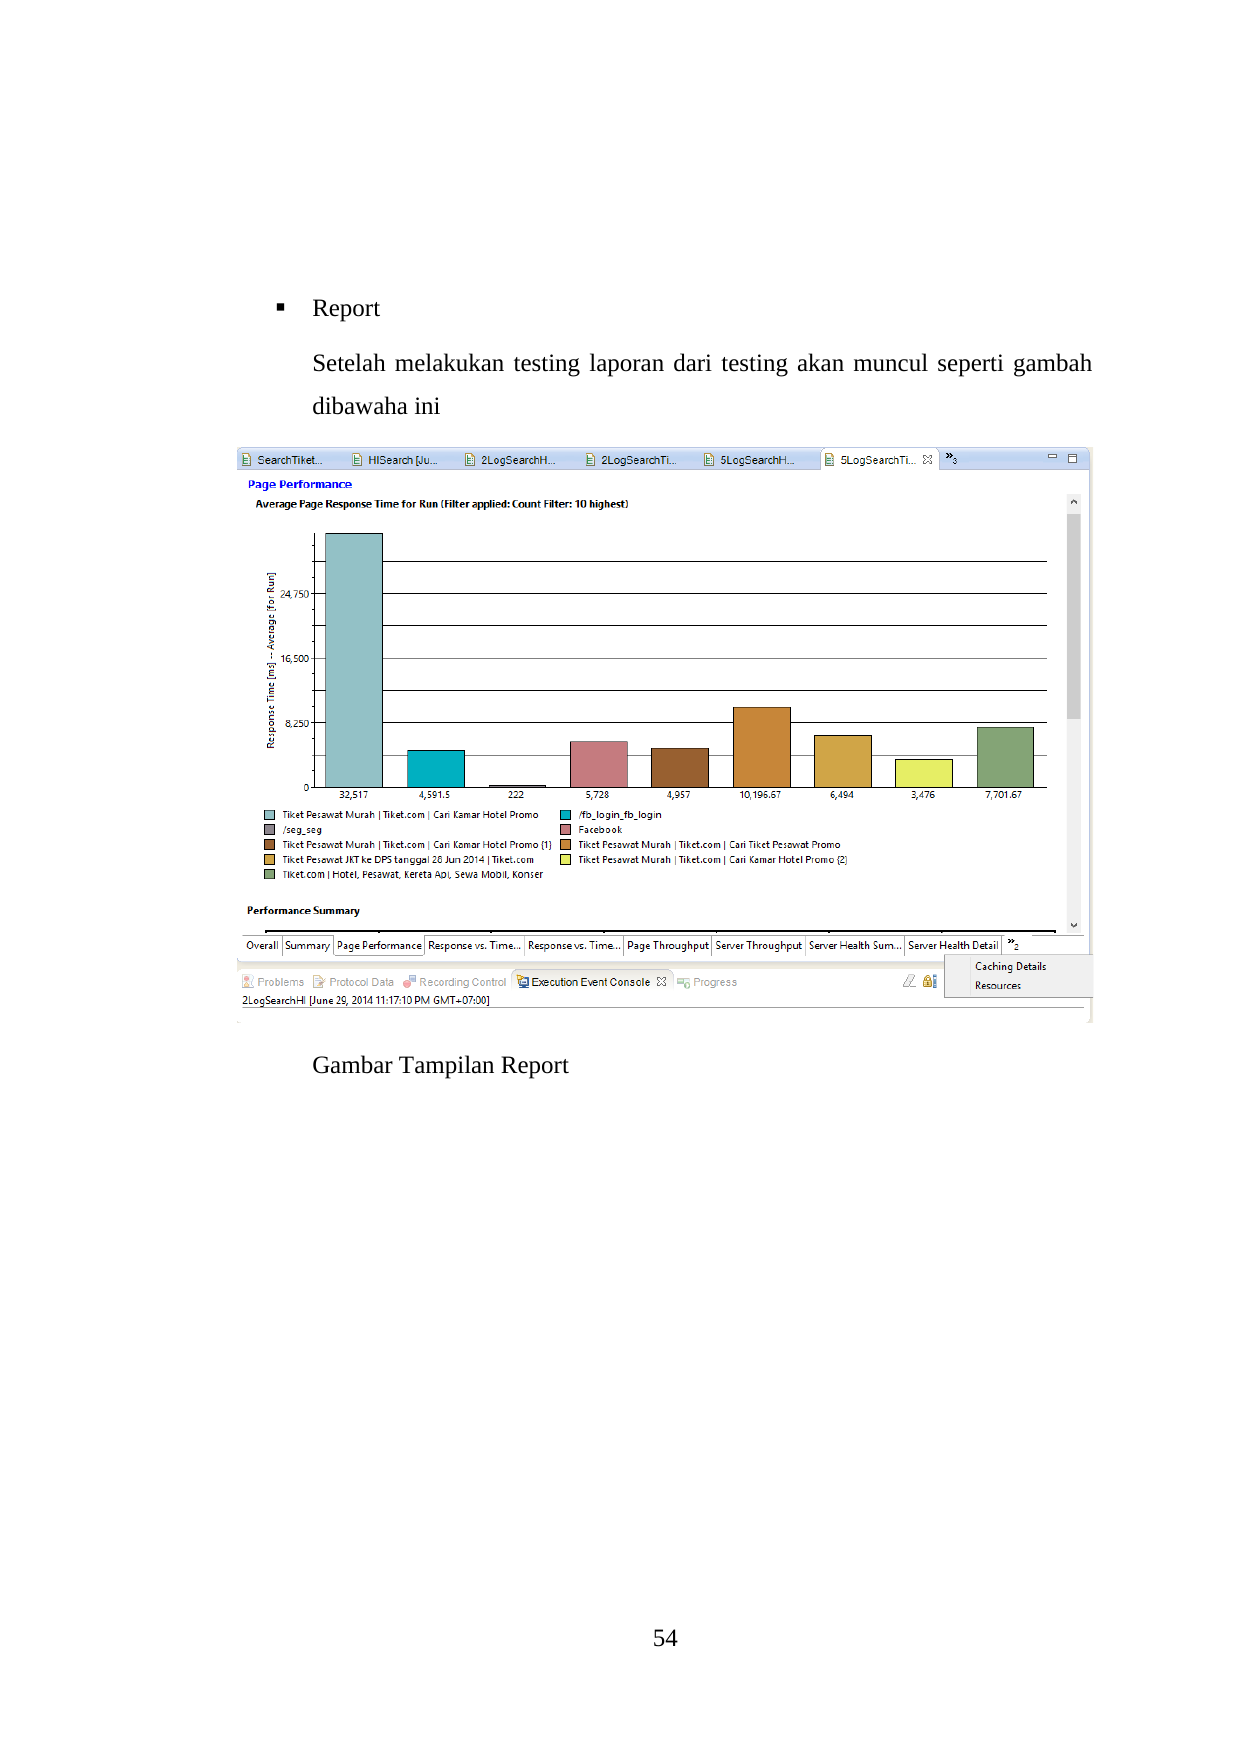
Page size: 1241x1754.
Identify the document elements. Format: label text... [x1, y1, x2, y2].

picture [237, 447, 1094, 1023]
text Setelah melakukan testing laporan dari testing akan muncul seperti gambah dibawaha ini [312, 348, 1093, 420]
text Gambar Tampilan Report [312, 1050, 1093, 1078]
list Report [274, 293, 1093, 321]
